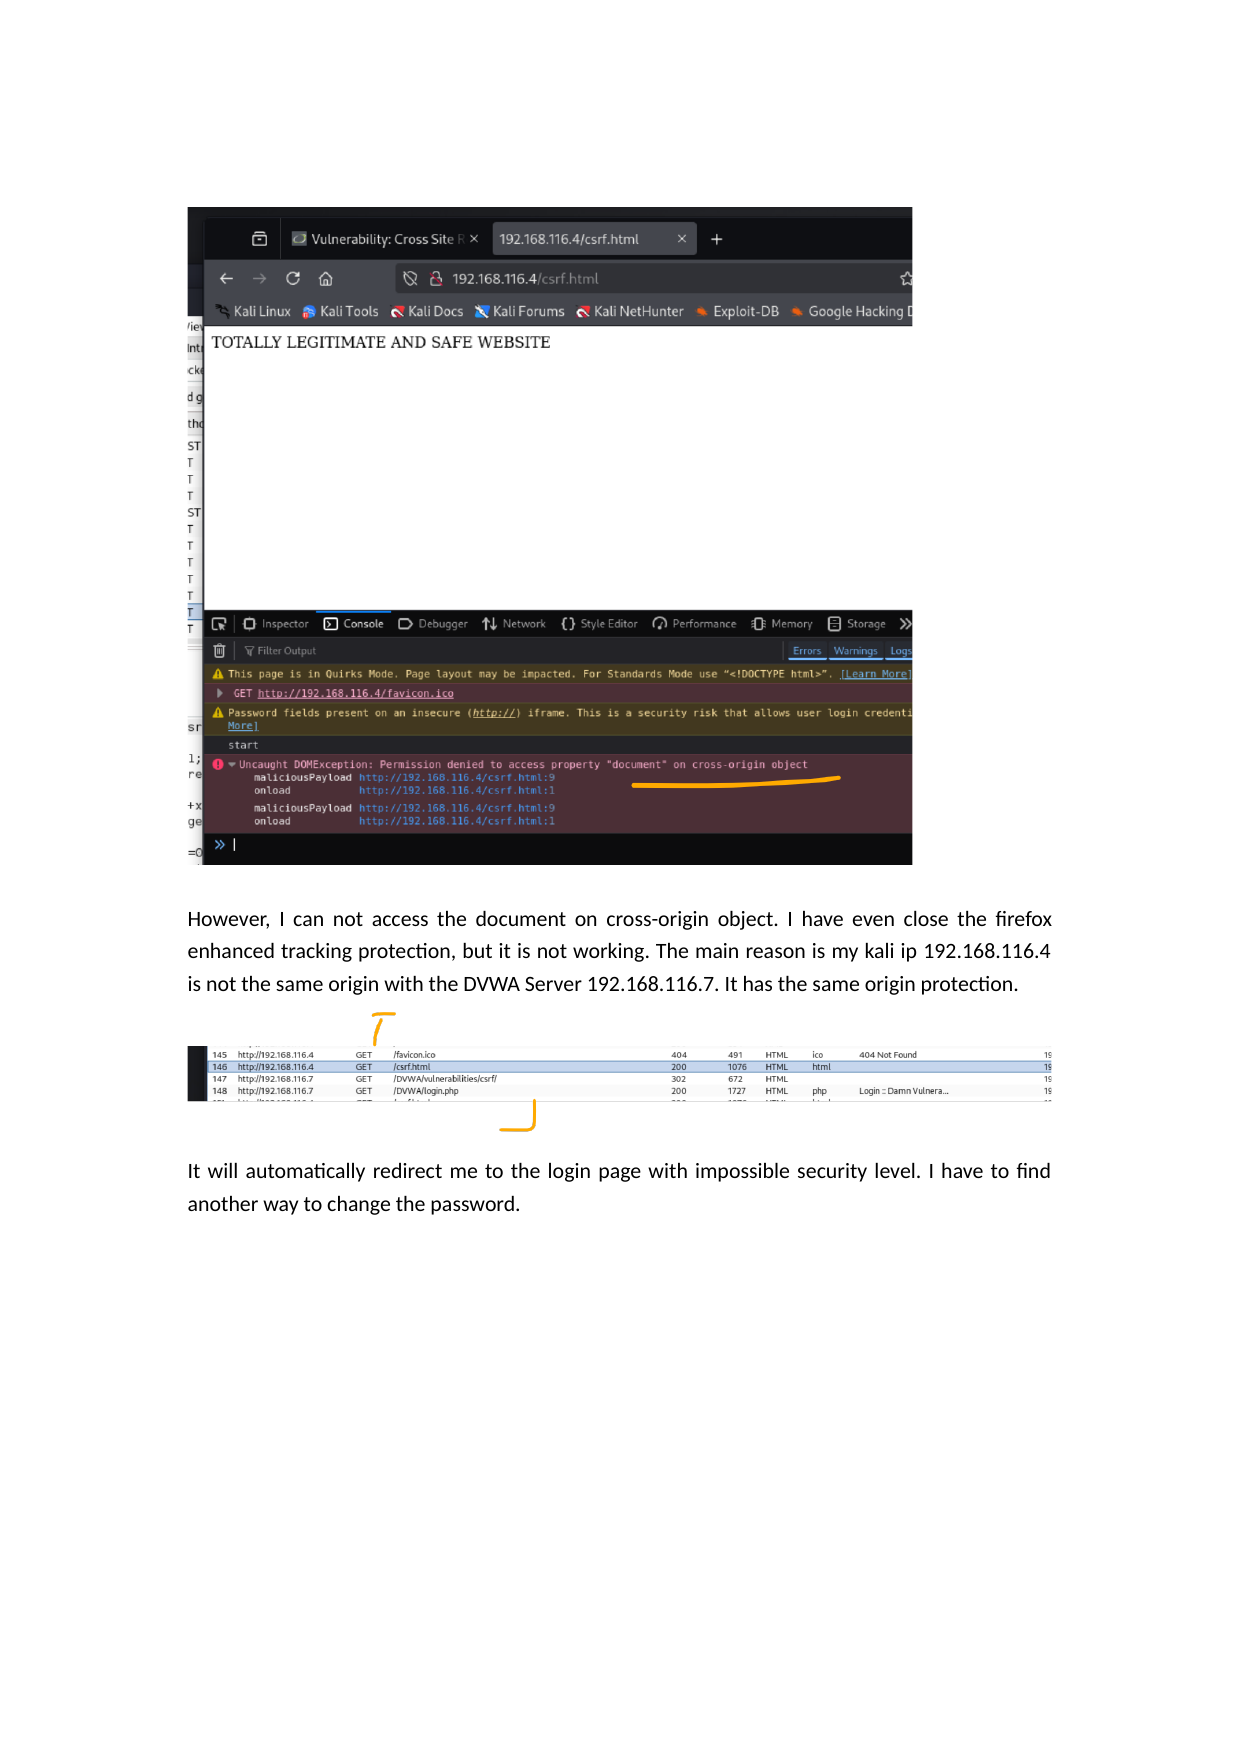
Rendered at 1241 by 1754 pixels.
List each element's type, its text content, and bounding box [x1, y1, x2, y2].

picture [187, 207, 913, 865]
picture [187, 1012, 1052, 1132]
text It will automatically redirect me to the login page with impossible security level. I have to find another way to change the password. [187, 1154, 1053, 1219]
text However, I can not access the document on cross-origin object. I have even close the firefox enhanced tracking protection, but it is not working. The main reason is my kali ip 192.168.116.4 is not the same origin with the DVWA Server 192.168.116.7. It has the same origin protection. [187, 902, 1053, 999]
